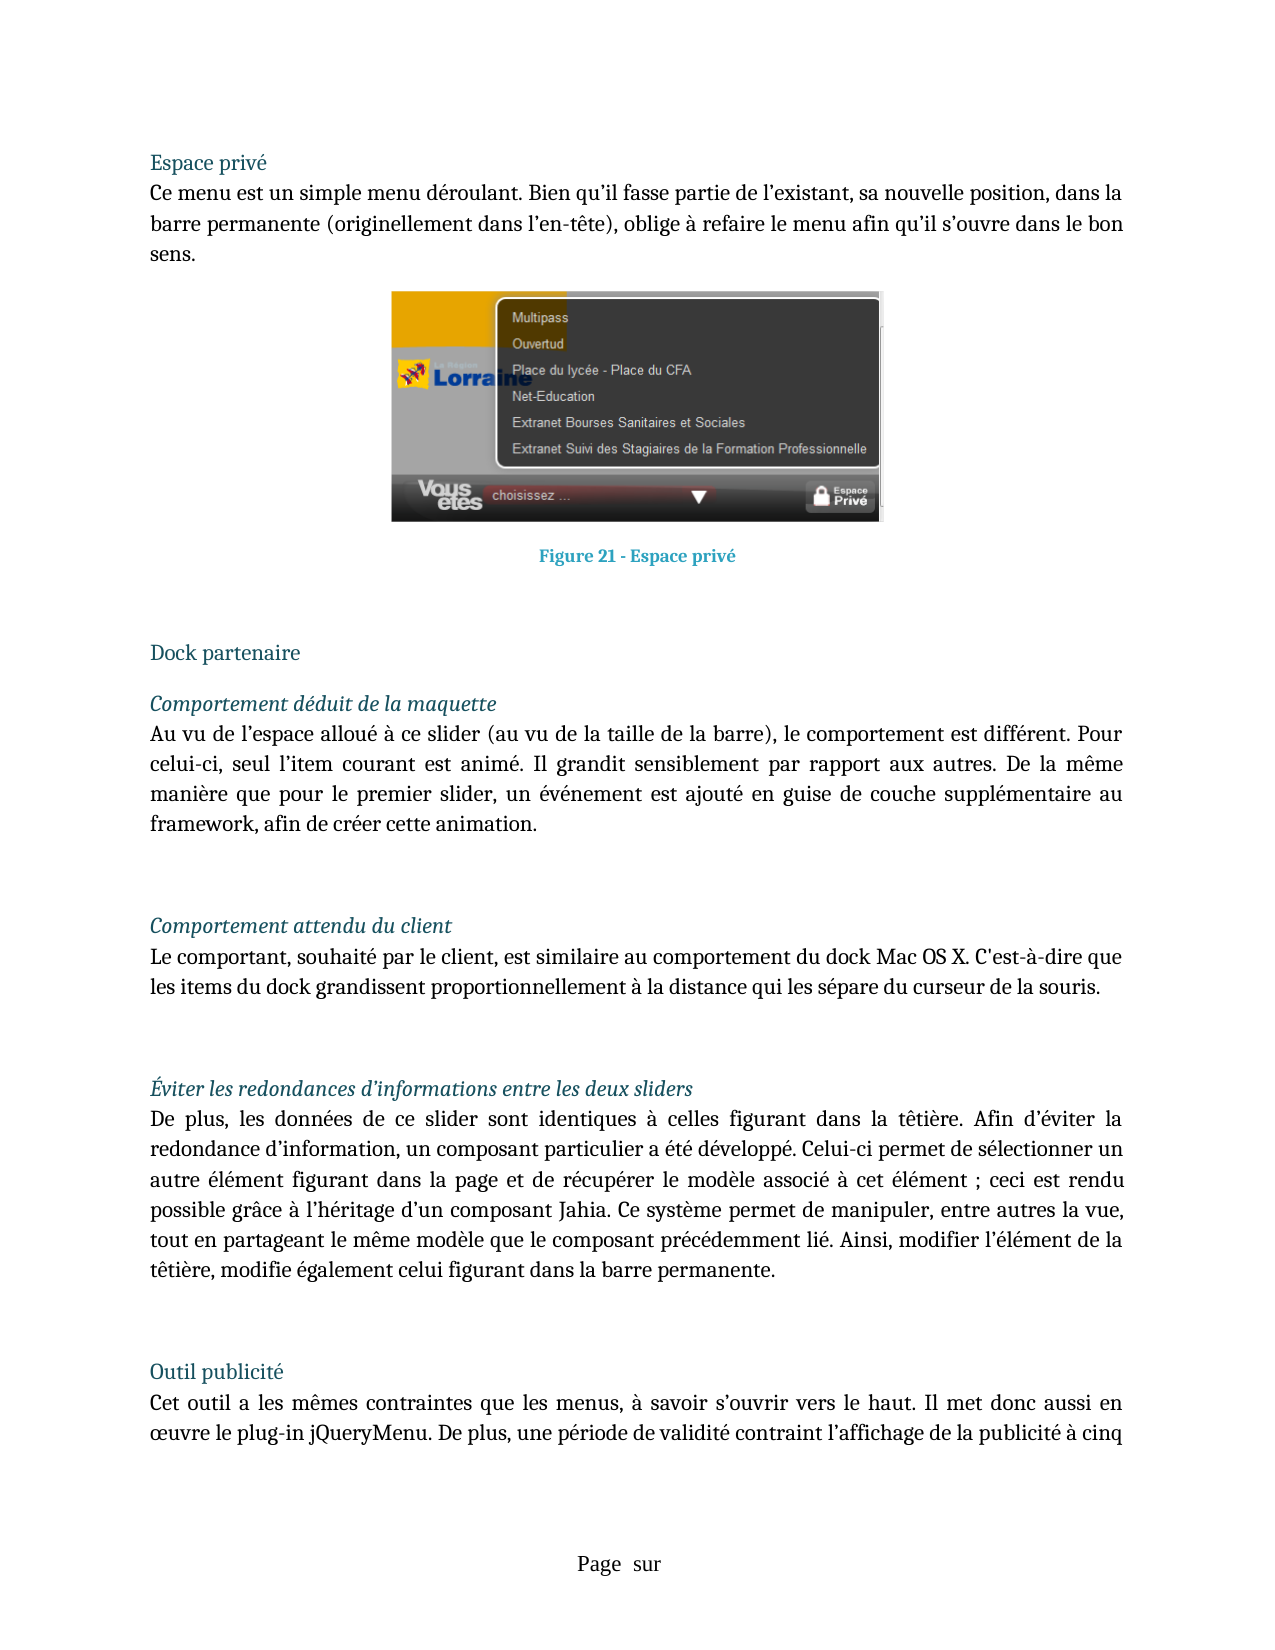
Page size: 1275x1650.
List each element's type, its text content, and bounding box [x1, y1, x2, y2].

subtitle Comportement déduit de la maquette [150, 690, 1125, 717]
subtitle Comportement attendu du client [150, 913, 1125, 940]
subtitle Espace privé [150, 150, 1125, 176]
subtitle Outil publicité [150, 1359, 1125, 1386]
text De plus, les données de ce slider sont identiques à celles figurant dans la têtière. Afin d’éviter la redondance d’information, un composant particulier a été développé. Celui-ci permet de sélectionner un autre élément figurant dans la page et de récupérer le modèle associé à cet élément ; ceci est rendu possible grâce à l’héritage d’un composant Jahia. Ce système permet de manipuler, entre autres la vue, tout en partageant le même modèle que le composant précédemment lié. Ainsi, modifier l’élément de la têtière, modifie également celui figurant dans la barre permanente. [150, 1106, 1125, 1283]
subtitle Dock partenaire [150, 639, 1125, 666]
picture [391, 291, 884, 522]
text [150, 1389, 1125, 1446]
text Le comportant, souhaité par le client, est similaire au comportement du dock Mac OS X. C'est-à-dire que les items du dock grandissent proportionnellement à la distance qui les sépare du curseur de la souris. [150, 943, 1125, 1000]
text Au vu de l’espace alloué à ce slider (au vu de la taille de la barre), le comportement est différent. Pour celui-ci, seul l’item courant est animé. Il grandit sensiblement par rapport aux autres. De la même manière que pour le premier slider, un événement est ajouté en guise de couche supplémentaire au framework, afin de créer cette animation. [150, 721, 1125, 838]
text Ce menu est un simple menu déroulant. Bien qu’il fasse partie de l’existant, sa nouvelle position, dans la barre permanente (originellement dans l’en-tête), oblige à refaire le menu afin qu’il s’ouvre dans le bon sens. [150, 180, 1125, 267]
text Figure 21 - Espace privé [150, 546, 1125, 567]
subtitle Éviter les redondances d’informations entre les deux sliders [150, 1076, 1125, 1102]
